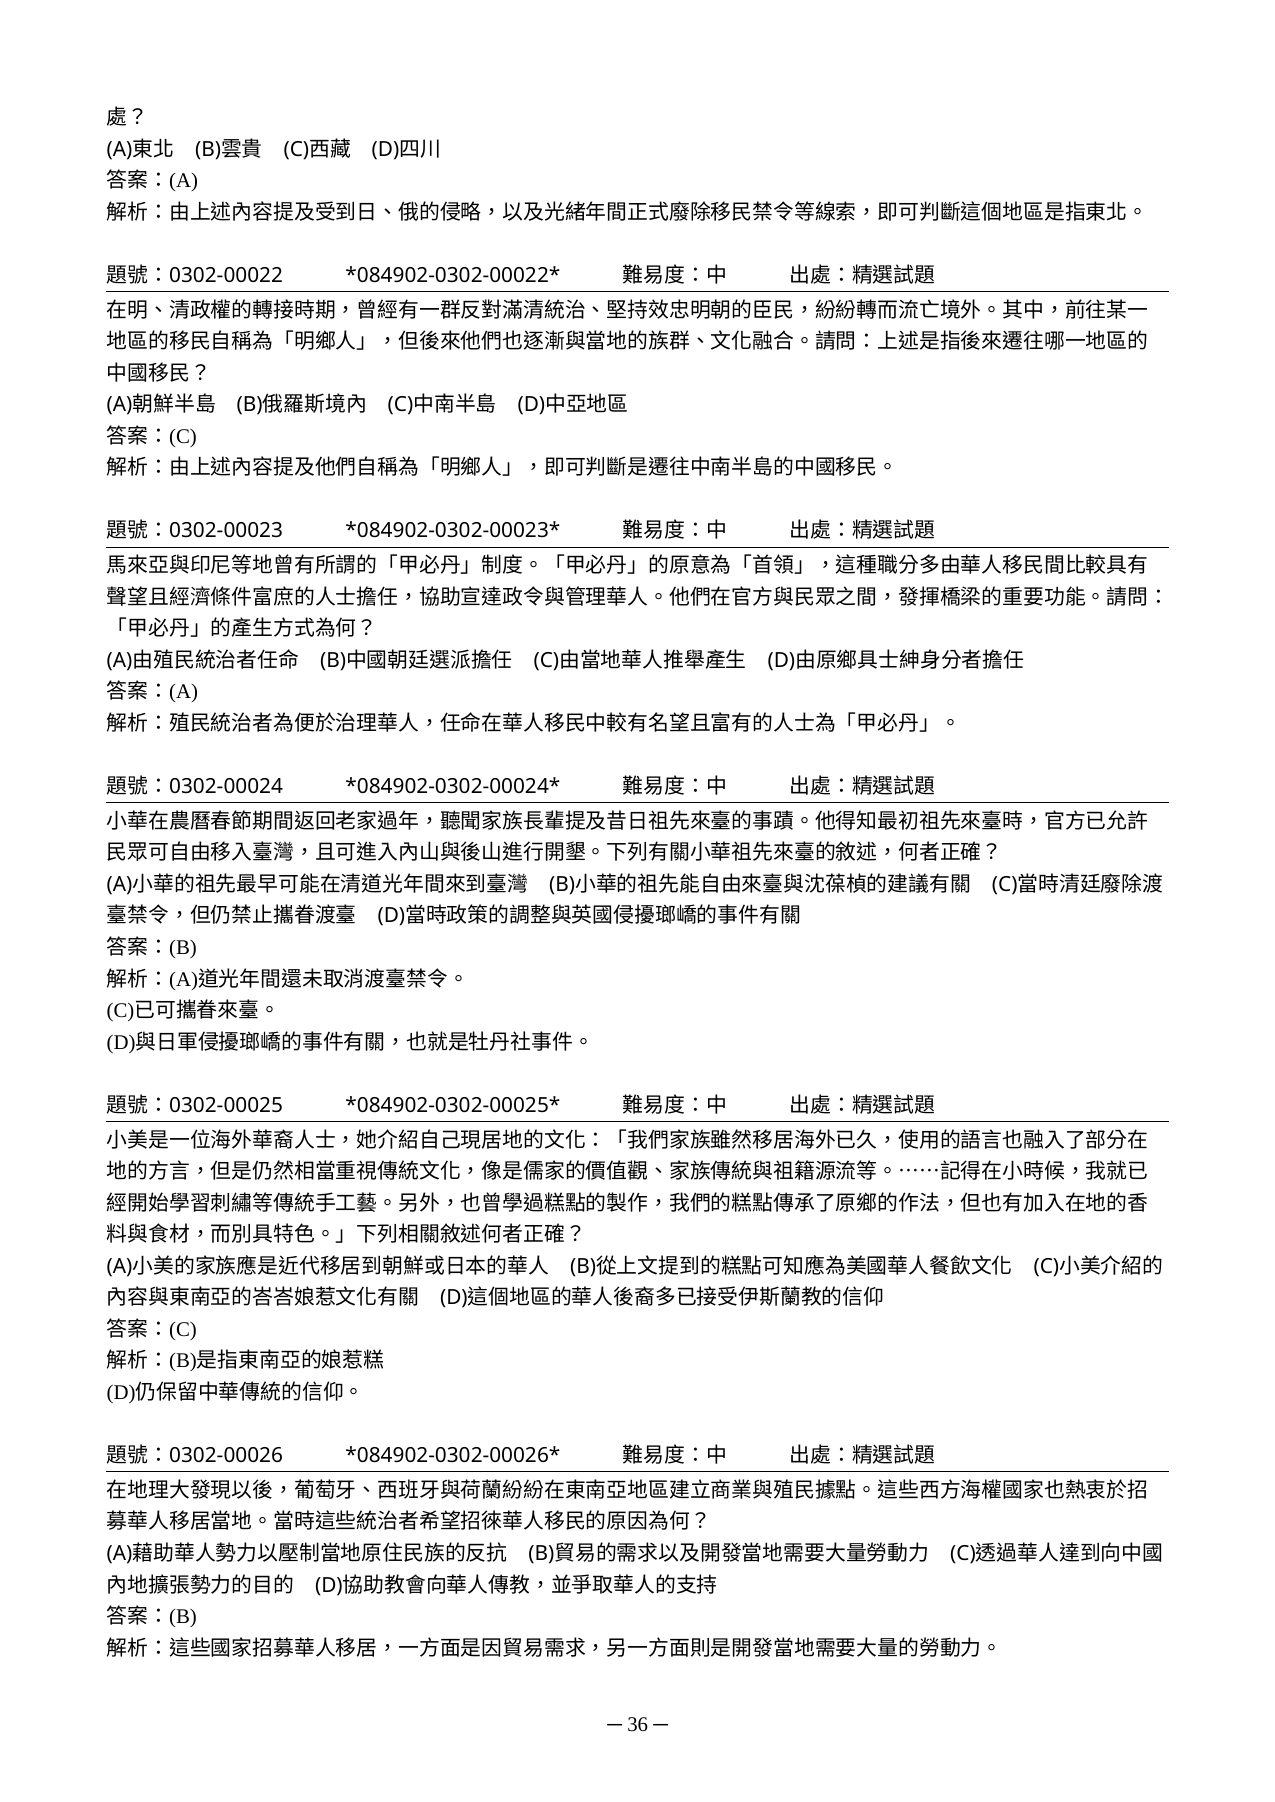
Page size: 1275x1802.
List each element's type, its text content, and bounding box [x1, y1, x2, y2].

text 題號：0302-00025 *084902-0302-00025* 難易度：中 出處：精選試題 [106, 1087, 1169, 1121]
text 在明、清政權的轉接時期，曾經有一群反對滿清統治、堅持效忠明朝的臣民，紛紛轉而流亡境外。其中，前往某一地區的移民自稱為「明鄉人」，但後來他們也逐漸與當地的族群、文化融合。請問：上述是指後來遷往哪一地區的中國移民？ (A)朝鮮半島 (B)俄羅斯境內 (C)中南半島 (D)中亞地區 [106, 292, 1169, 418]
text 答案：(A) [106, 674, 1169, 706]
text 解析：(B)是指東南亞的娘惹糕 (D)仍保留中華傳統的信仰。 [106, 1343, 1169, 1406]
text 答案：(B) [106, 1599, 1169, 1630]
text 解析：由上述內容提及受到日、俄的侵略，以及光緒年間正式廢除移民禁令等線索，即可判斷這個地區是指東北。 [106, 194, 1169, 226]
text 馬來亞與印尼等地曾有所謂的「甲必丹」制度。「甲必丹」的原意為「首領」，這種職分多由華人移民間比較具有聲望且經濟條件富庶的人士擔任，協助宣達政令與管理華人。他們在官方與民眾之間，發揮橋梁的重要功能。請問：「甲必丹」的產生方式為何？ (A)由殖民統治者任命 (B)中國朝廷選派擔任 (C)由當地華人推舉產生 (D)由原鄉具士紳身分者擔任 [106, 548, 1169, 674]
text 解析：殖民統治者為便於治理華人，任命在華人移民中較有名望且富有的人士為「甲必丹」。 [106, 706, 1169, 737]
text 解析：由上述內容提及他們自稱為「明鄉人」，即可判斷是遷往中南半島的中國移民。 [106, 450, 1169, 482]
text 在地理大發現以後，葡萄牙、西班牙與荷蘭紛紛在東南亞地區建立商業與殖民據點。這些西方海權國家也熱衷於招募華人移居當地。當時這些統治者希望招徠華人移民的原因為何？ (A)藉助華人勢力以壓制當地原住民族的反抗 (B)貿易的需求以及開發當地需要大量勞動力 (C)透過華人達到向中國內地擴張勢力的目的 (D)協助教會向華人傳教，並爭取華人的支持 [106, 1472, 1169, 1599]
text 答案：(C) [106, 1312, 1169, 1343]
text 題號：0302-00023 *084902-0302-00023* 難易度：中 出處：精選試題 [106, 513, 1169, 547]
text 題號：0302-00022 *084902-0302-00022* 難易度：中 出處：精選試題 [106, 257, 1169, 291]
text 答案：(B) [106, 930, 1169, 961]
text 題號：0302-00024 *084902-0302-00024* 難易度：中 出處：精選試題 [106, 769, 1169, 802]
text 題號：0302-00026 *084902-0302-00026* 難易度：中 出處：精選試題 [106, 1438, 1169, 1471]
text 答案：(C) [106, 418, 1169, 450]
text 答案：(A) [106, 163, 1169, 194]
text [106, 100, 1169, 163]
text 解析：這些國家招募華人移居，一方面是因貿易需求，另一方面則是開發當地需要大量的勞動力。 [106, 1630, 1169, 1662]
text 小華在農曆春節期間返回老家過年，聽聞家族長輩提及昔日祖先來臺的事蹟。他得知最初祖先來臺時，官方已允許民眾可自由移入臺灣，且可進入內山與後山進行開墾。下列有關小華祖先來臺的敘述，何者正確？ (A)小華的祖先最早可能在清道光年間來到臺灣 (B)小華的祖先能自由來臺與沈葆楨的建議有關 (C)當時清廷廢除渡臺禁令，但仍禁止攜眷渡臺 (D)當時政策的調整與英國侵擾瑯嶠的事件有關 [106, 803, 1169, 930]
text 小美是一位海外華裔人士，她介紹自己現居地的文化：「我們家族雖然移居海外已久，使用的語言也融入了部分在地的方言，但是仍然相當重視傳統文化，像是儒家的價值觀、家族傳統與祖籍源流等。……記得在小時候，我就已經開始學習刺繡等傳統手工藝。另外，也曾學過糕點的製作，我們的糕點傳承了原鄉的作法，但也有加入在地的香料與食材，而別具特色。」下列相關敘述何者正確？ (A)小美的家族應是近代移居到朝鮮或日本的華人 (B)從上文提到的糕點可知應為美國華人餐飲文化 (C)小美介紹的內容與東南亞的峇峇娘惹文化有關 (D)這個地區的華人後裔多已接受伊斯蘭教的信仰 [106, 1122, 1169, 1312]
text 解析：(A)道光年間還未取消渡臺禁令。 (C)已可攜眷來臺。 (D)與日軍侵擾瑯嶠的事件有關，也就是牡丹社事件。 [106, 961, 1169, 1056]
